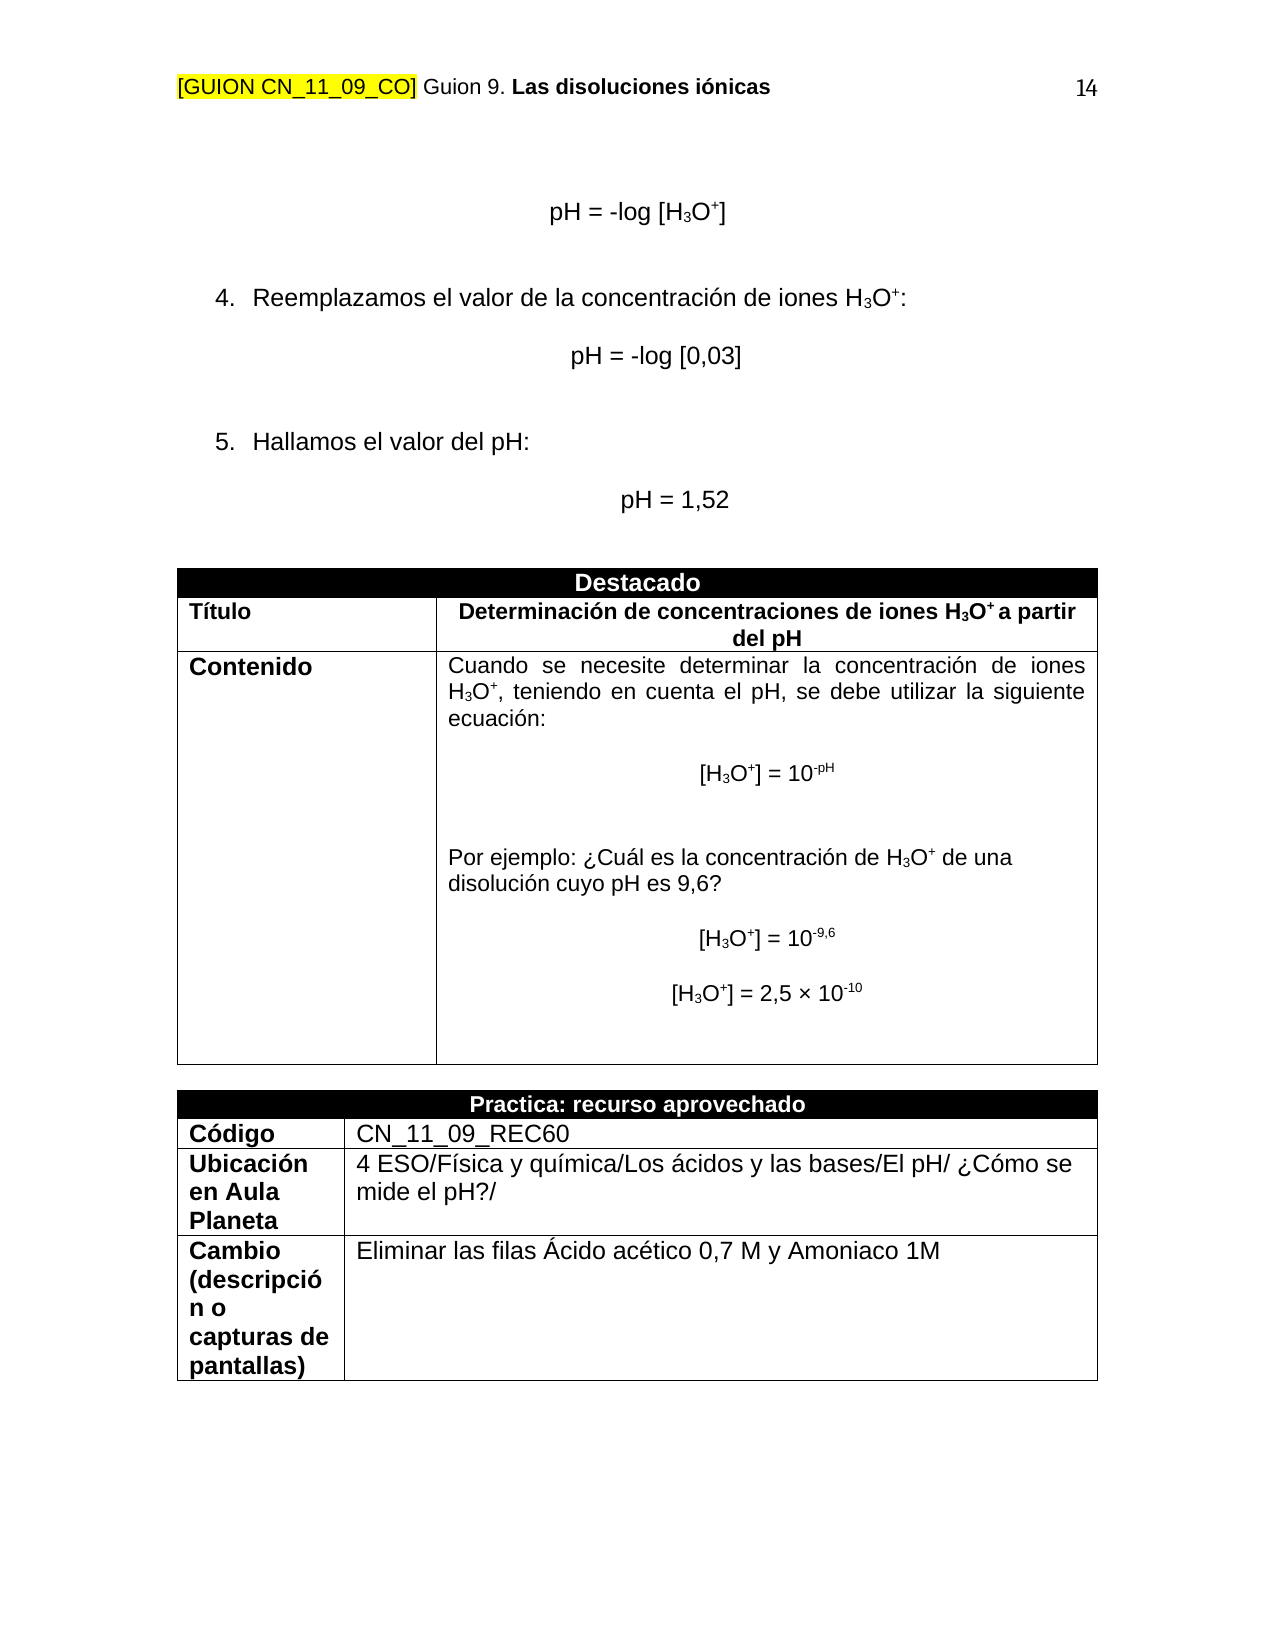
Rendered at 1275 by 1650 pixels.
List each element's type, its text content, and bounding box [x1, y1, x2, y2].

table_cell Código [178, 1119, 344, 1147]
list Reemplazamos el valor de la concentración de iones H3O+: [215, 283, 1098, 312]
table_cell Ubicación en Aula Planeta [178, 1149, 344, 1235]
table_cell Determinación de concentraciones de iones H3O+ a partir del pH [437, 598, 1097, 651]
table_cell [345, 1236, 1097, 1379]
table_cell 4 ESO/Física y química/Los ácidos y las bases/El pH/ ¿Cómo se mide el pH?/ [345, 1149, 1097, 1235]
table_header Practica: recurso aprovechado [178, 1091, 1097, 1118]
table_header Destacado [178, 569, 1097, 597]
table_cell CN_11_09_REC60 [345, 1119, 1097, 1147]
text pH = -log [0,03] [215, 341, 1098, 370]
table_cell Título [178, 598, 436, 651]
text pH = -log [H3O+] [177, 197, 1098, 226]
list Hallamos el valor del pH: [215, 427, 1098, 456]
table_cell Cuando se necesite determinar la concentración de iones H3O+, teniendo en cuenta el pH, se debe utilizar la siguiente ecuación: [H3O+] = 10-pH Por ejemplo: ¿Cuál es la concentración de H3O+ de una disolución cuyo pH es 9,6? [H3O+] = 10-9,6 [H3O+] = 2,5 × 10-10 [437, 652, 1097, 1064]
table_cell Contenido [178, 652, 436, 1064]
list pH = 1,52 [252, 485, 1098, 513]
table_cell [178, 1236, 344, 1379]
